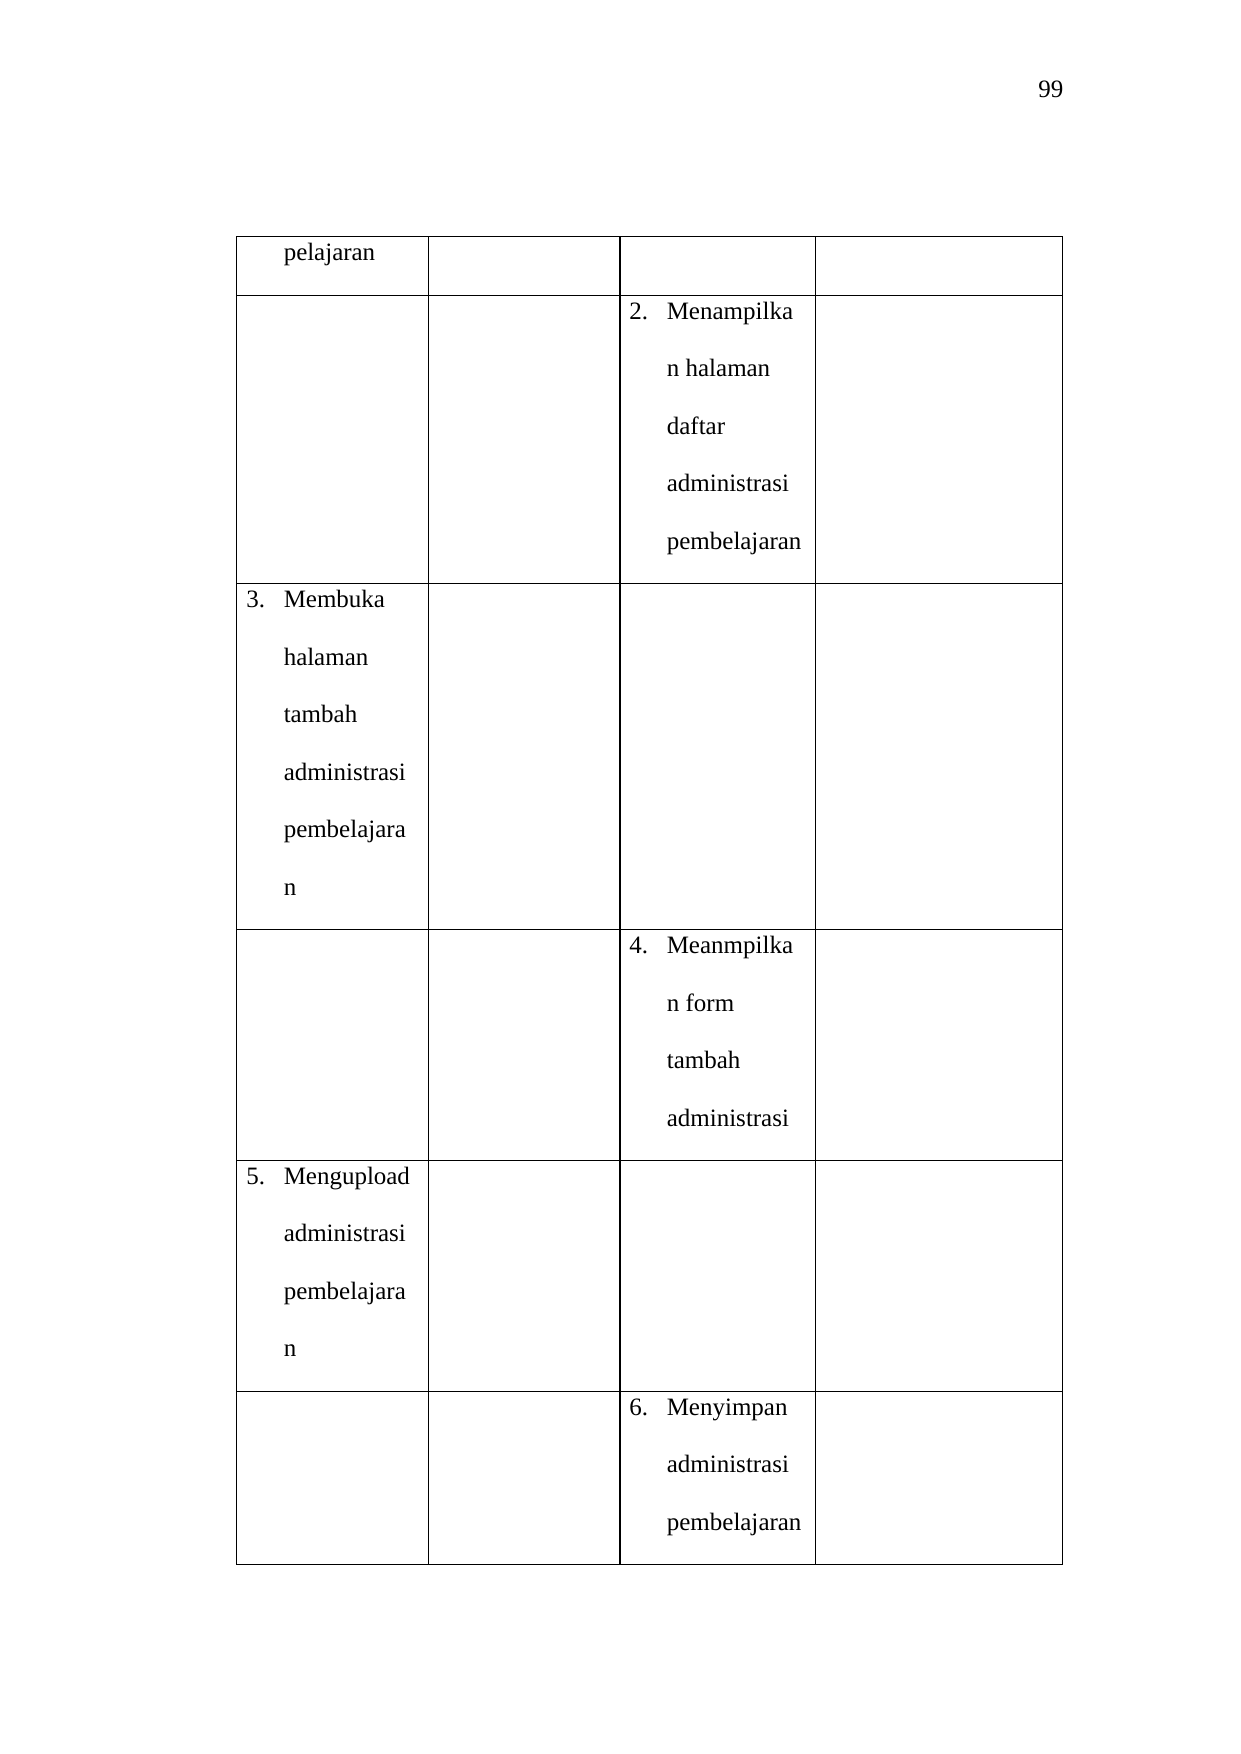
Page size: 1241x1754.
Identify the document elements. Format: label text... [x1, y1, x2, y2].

table_cell [237, 930, 428, 1160]
table_cell [237, 296, 428, 583]
table_cell [429, 1392, 619, 1564]
table_cell Membuka halaman tambah administrasi pembelajaran [237, 584, 428, 929]
table_cell [429, 296, 619, 583]
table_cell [237, 237, 428, 295]
table_cell Menyimpan administrasi pembelajaran [621, 1392, 815, 1564]
table_cell [816, 237, 1062, 295]
table_cell [816, 584, 1062, 929]
table_cell [816, 930, 1062, 1160]
table_cell Meanmpilkan form tambah administrasi [621, 930, 815, 1160]
table_cell [429, 237, 619, 295]
table_cell [429, 1161, 619, 1391]
table_cell [816, 1161, 1062, 1391]
table_cell [621, 1161, 815, 1391]
table_cell [429, 930, 619, 1160]
table_cell [429, 584, 619, 929]
table_cell Mengupload administrasi pembelajaran [237, 1161, 428, 1391]
table_cell [621, 237, 815, 295]
table_cell [816, 296, 1062, 583]
table_cell Menampilkan halaman daftar administrasi pembelajaran [621, 296, 815, 583]
table_cell [621, 584, 815, 929]
table_cell [237, 1392, 428, 1564]
table_cell [816, 1392, 1062, 1564]
